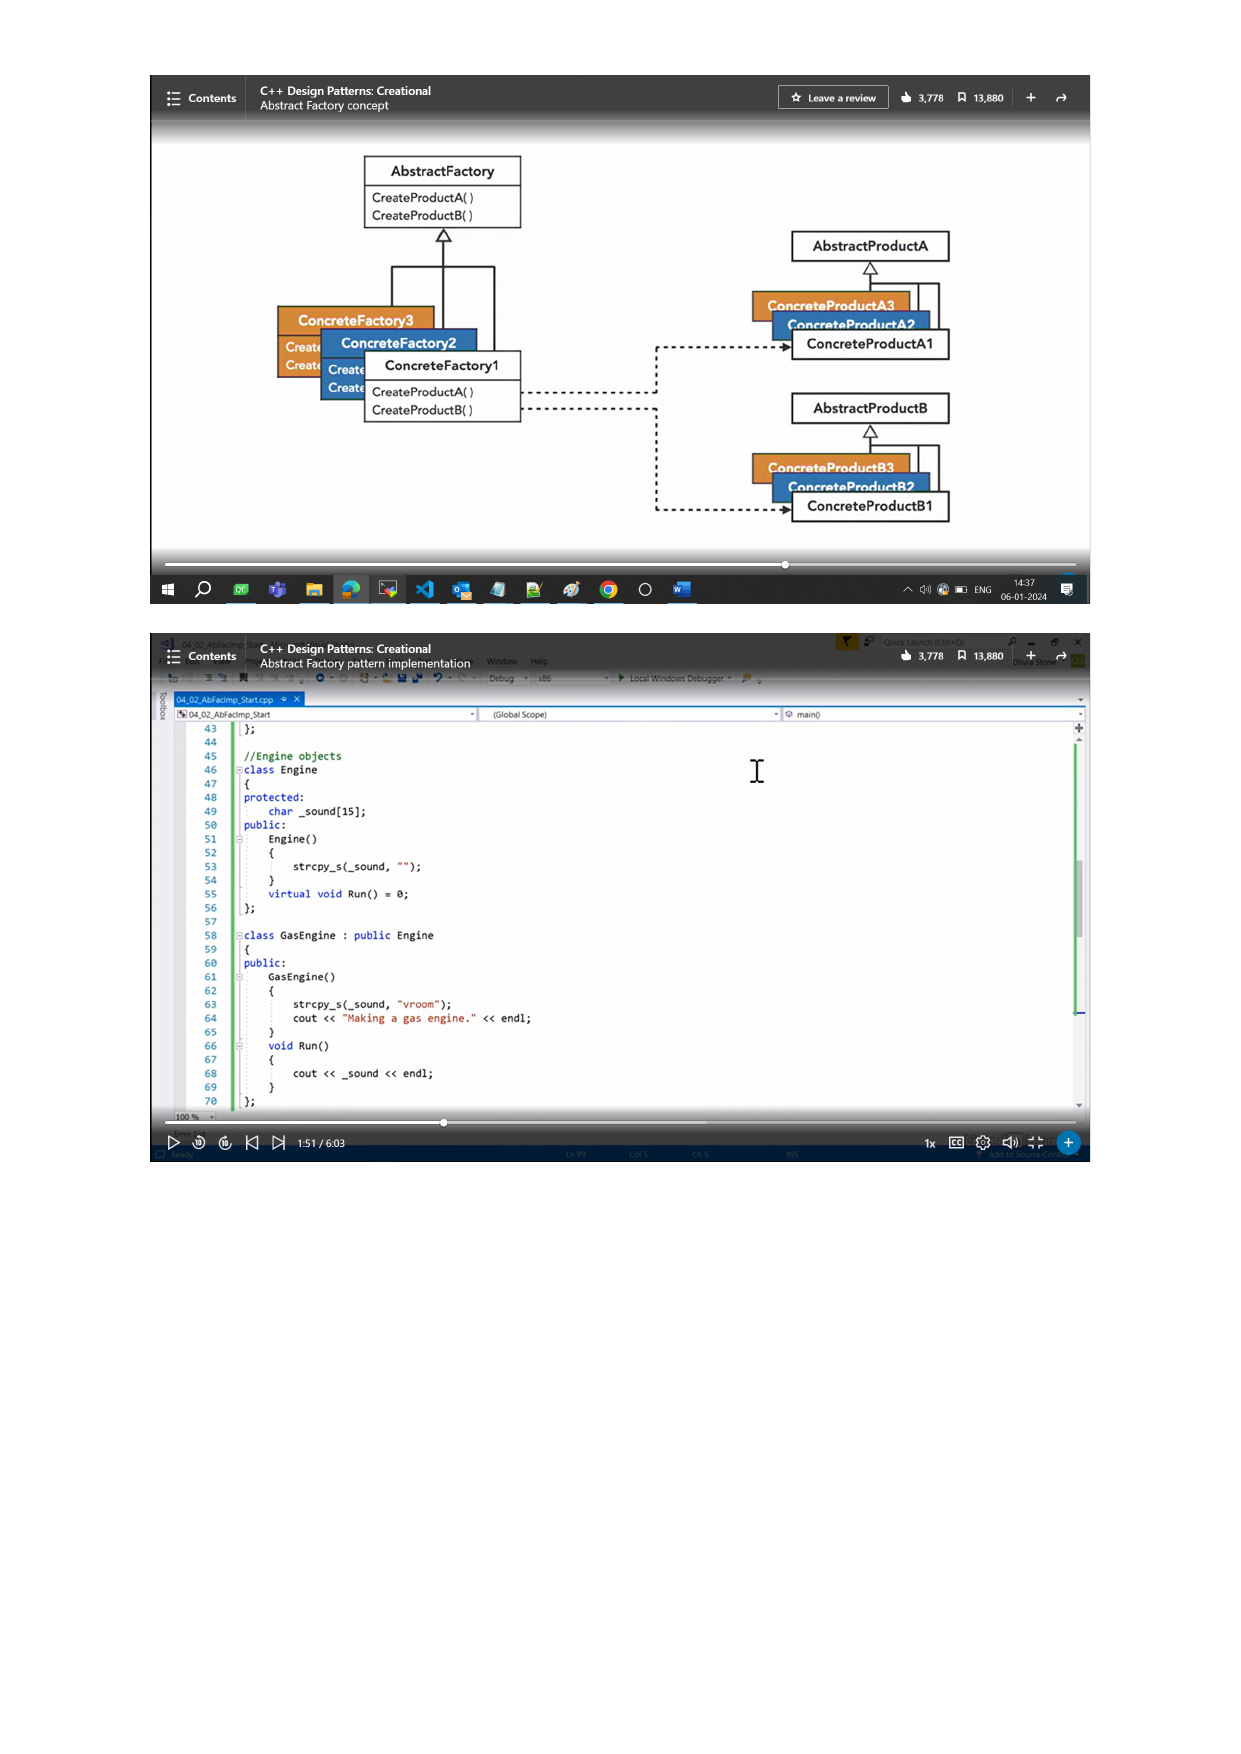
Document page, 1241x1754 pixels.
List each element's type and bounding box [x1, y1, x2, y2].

picture [150, 633, 1091, 1162]
picture [150, 75, 1091, 604]
